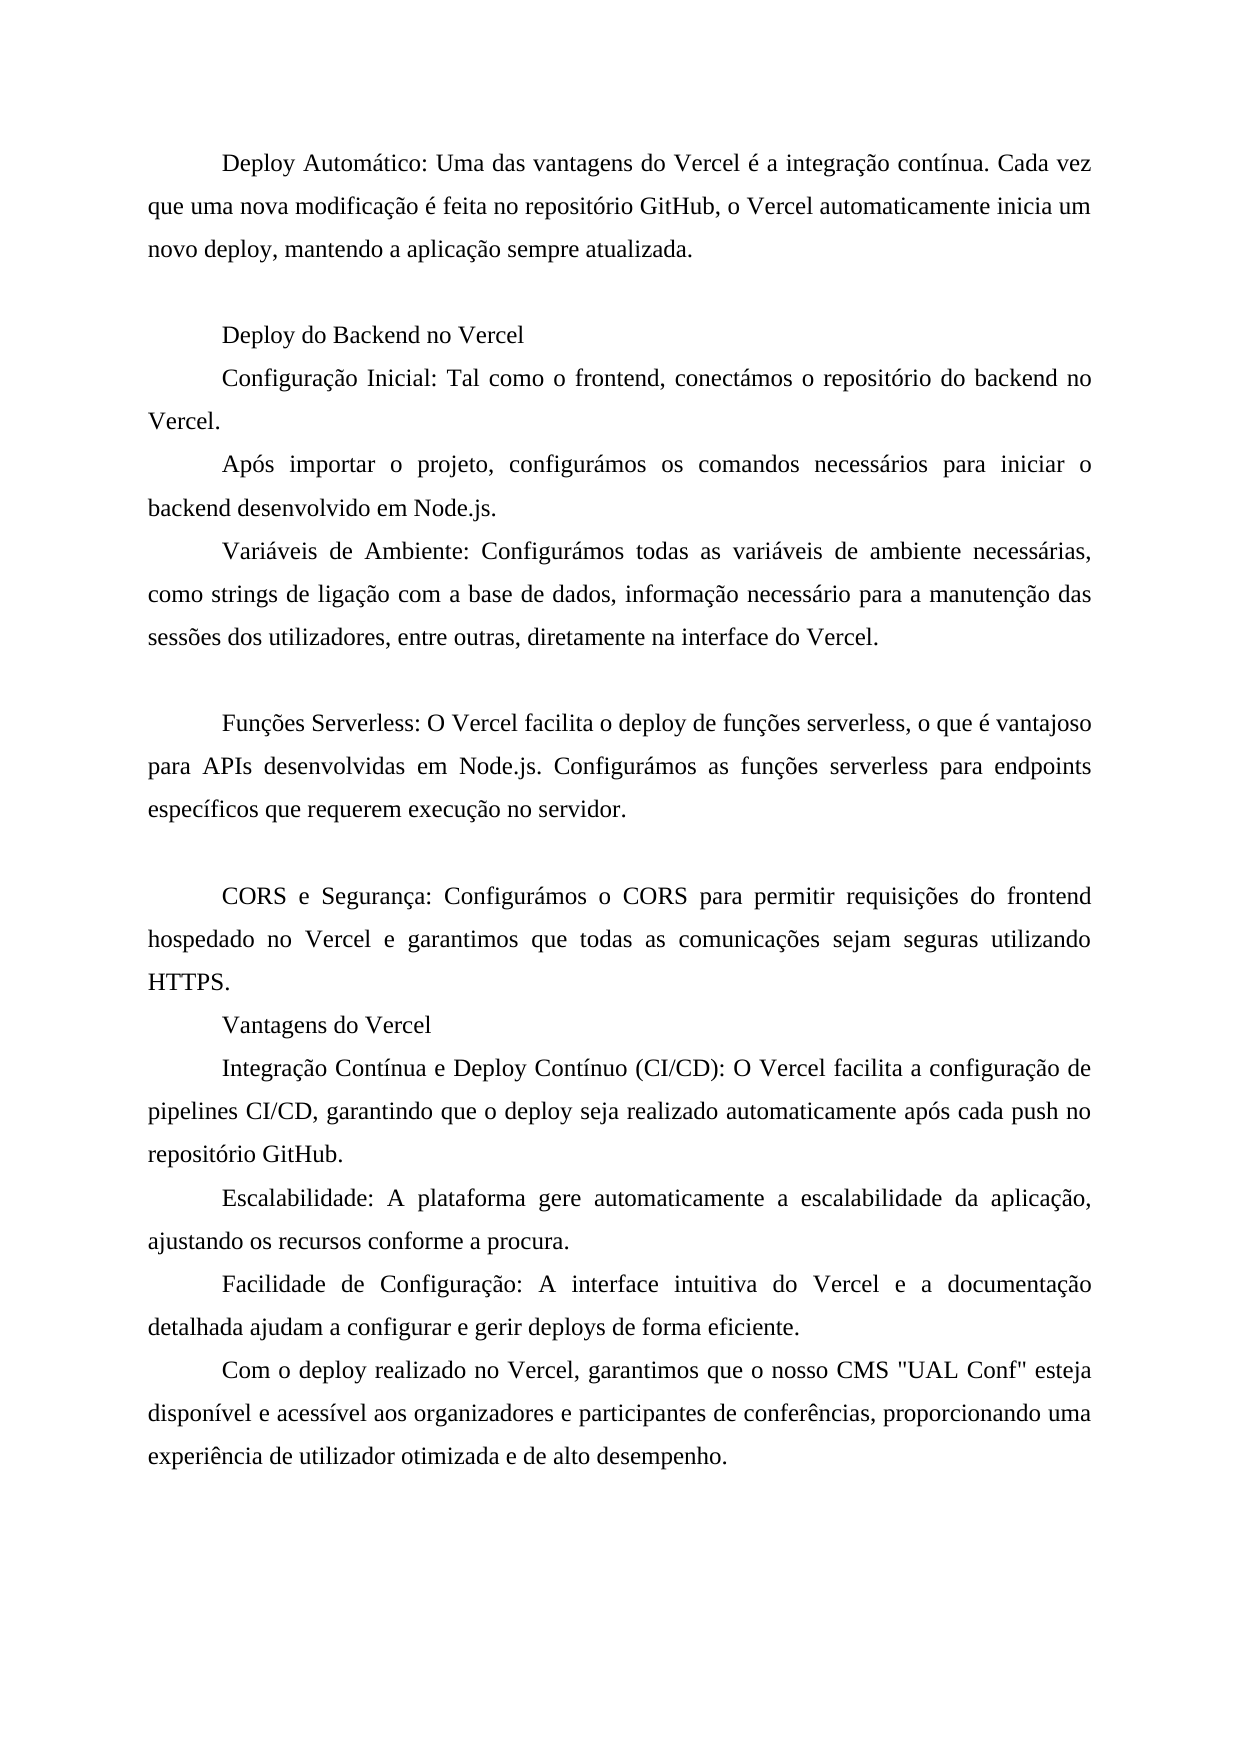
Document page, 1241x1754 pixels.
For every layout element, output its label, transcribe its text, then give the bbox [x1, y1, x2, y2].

text Funções Serverless: O Vercel facilita o deploy de funções serverless, o que é vantajoso para APIs desenvolvidas em Node.js. Configurámos as funções serverless para endpoints específicos que requerem execução no servidor. [148, 708, 1092, 823]
text Configuração Inicial: Tal como o frontend, conectámos o repositório do backend no Vercel. [148, 363, 1092, 435]
text Variáveis de Ambiente: Configurámos todas as variáveis de ambiente necessárias, como strings de ligação com a base de dados, informação necessário para a manutenção das sessões dos utilizadores, entre outras, diretamente na interface do Vercel. [148, 536, 1092, 651]
text Deploy Automático: Uma das vantagens do Vercel é a integração contínua. Cada vez que uma nova modificação é feita no repositório GitHub, o Vercel automaticamente inicia um novo deploy, mantendo a aplicação sempre atualizada. [148, 148, 1092, 263]
text CORS e Segurança: Configurámos o CORS para permitir requisições do frontend hospedado no Vercel e garantimos que todas as comunicações sejam seguras utilizando HTTPS. [148, 881, 1092, 996]
text Após importar o projeto, configurámos os comandos necessários para iniciar o backend desenvolvido em Node.js. [148, 449, 1092, 521]
text Com o deploy realizado no Vercel, garantimos que o nosso CMS "UAL Conf" esteja disponível e acessível aos organizadores e participantes de conferências, proporcionando uma experiência de utilizador otimizada e de alto desempenho. [148, 1355, 1092, 1470]
text Vantagens do Vercel [148, 1010, 1092, 1039]
text Integração Contínua e Deploy Contínuo (CI/CD): O Vercel facilita a configuração de pipelines CI/CD, garantindo que o deploy seja realizado automaticamente após cada push no repositório GitHub. [148, 1053, 1092, 1168]
text Facilidade de Configuração: A interface intuitiva do Vercel e a documentação detalhada ajudam a configurar e gerir deploys de forma eficiente. [148, 1269, 1092, 1341]
text Escalabilidade: A plataforma gere automaticamente a escalabilidade da aplicação, ajustando os recursos conforme a procura. [148, 1183, 1092, 1254]
text Deploy do Backend no Vercel [148, 320, 1092, 349]
